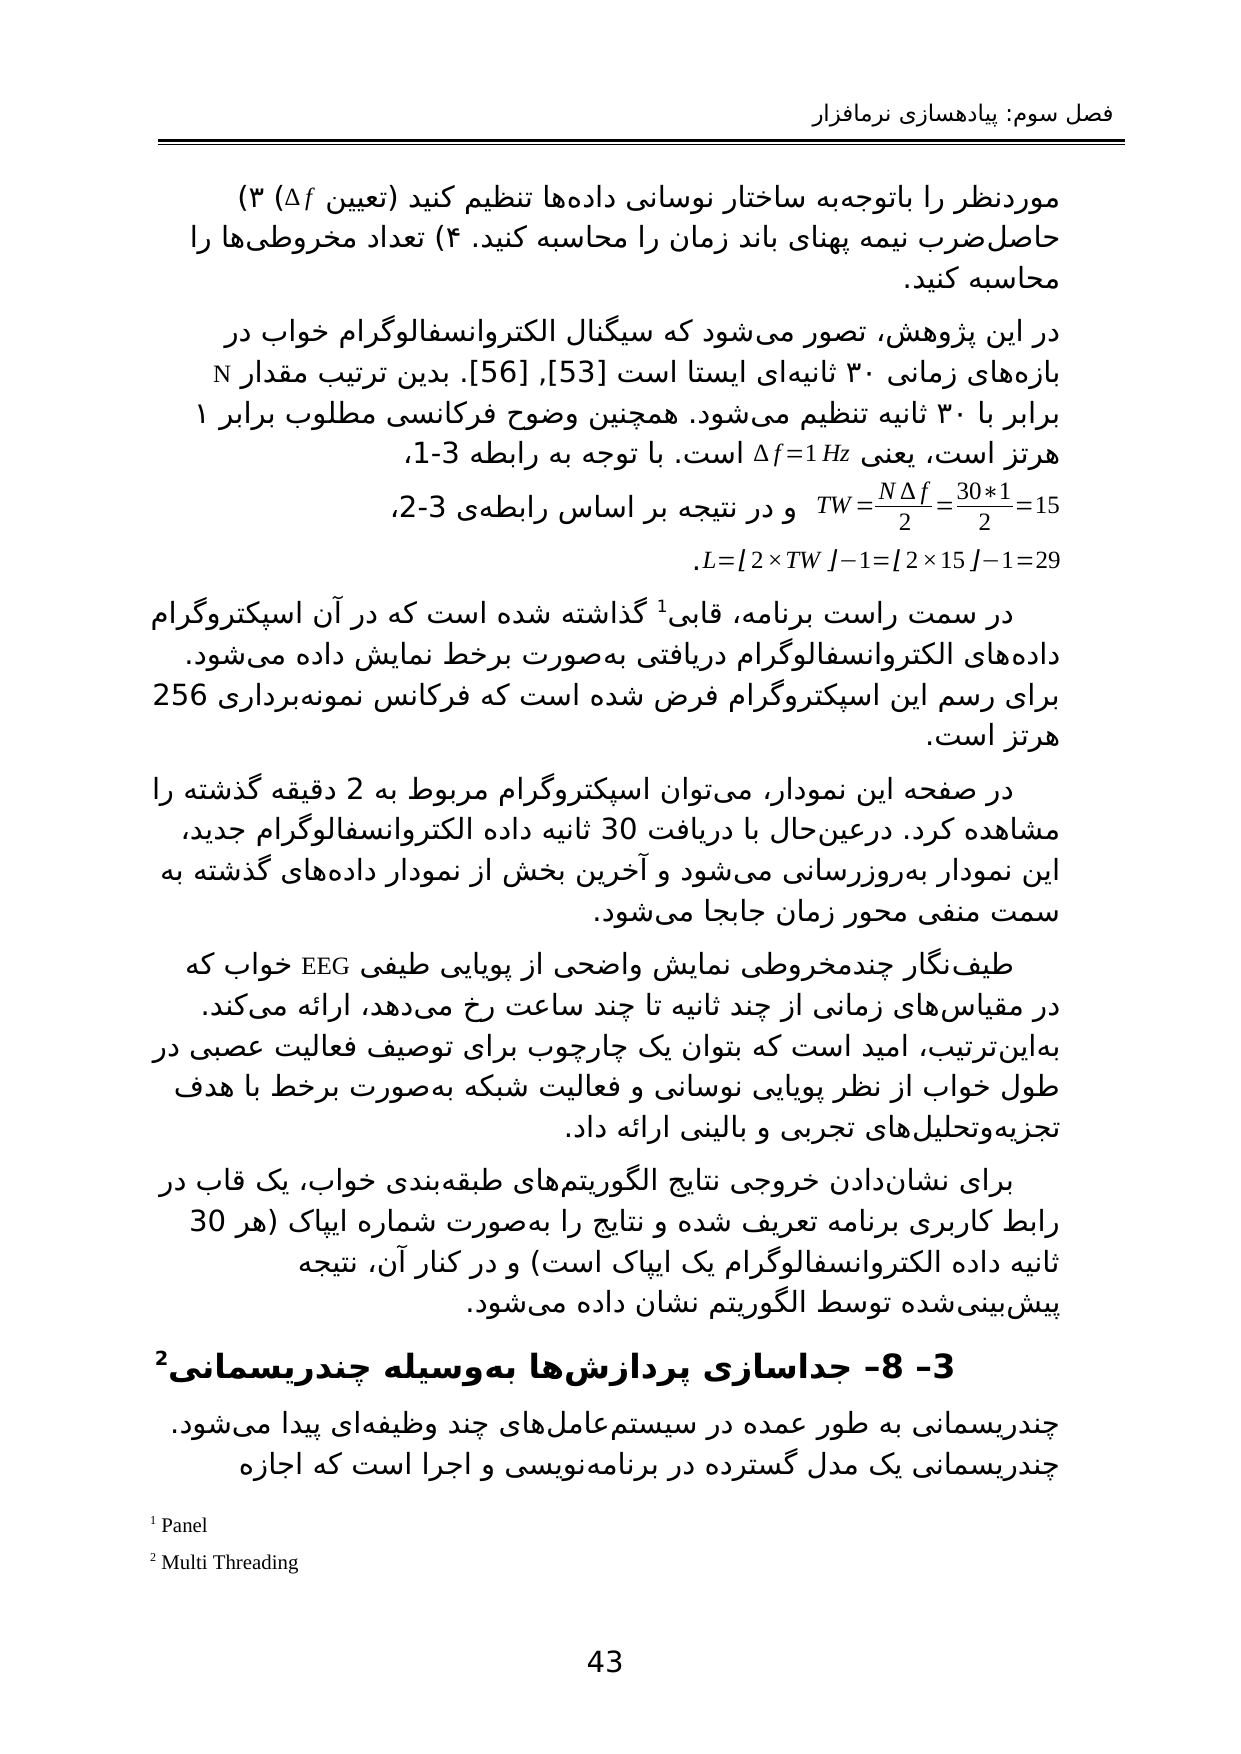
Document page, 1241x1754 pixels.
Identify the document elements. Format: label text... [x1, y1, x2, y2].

text در این پژوهش، تصور می‌شود که سیگنال الکتروانسفالوگرام خواب در بازه‌های زمانی ۳۰ ثانیه‌ای ایستا است [53], [56]. بدین ترتیب مقدار N برابر با ۳۰ ثانیه تنظیم می‌شود. همچنین وضوح فرکانسی مطلوب برابر ۱ هرتز است، یعنی است. با توجه به رابطه 3-1، و در نتیجه بر اساس رابطه‌ی 3-2، . [150, 315, 1060, 577]
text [150, 180, 1060, 295]
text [150, 1406, 1060, 1481]
text در صفحه این نمودار، می‌توان اسپکتروگرام مربوط به 2 دقیقه گذشته را مشاهده کرد. درعین‌حال با دریافت 30 ثانیه داده الکتروانسفالوگرام جدید، این نمودار به‌روزرسانی می‌شود و آخرین بخش از نمودار داده‌های گذشته به سمت منفی محور زمان جابجا می‌شود. [150, 772, 1060, 928]
subtitle جداسازی پردازش‌ها به‌وسیله چندریسمانی [150, 1347, 1000, 1386]
text در سمت راست برنامه، قابی گذاشته شده است که در آن اسپکتروگرام داده‌های الکتروانسفالوگرام دریافتی به‌صورت برخط نمایش داده می‌شود. برای رسم این اسپکتروگرام فرض شده است که فرکانس نمونه‌برداری 256 هرتز است. [150, 597, 1060, 753]
text طیف‌نگار چندمخروطی نمایش واضحی از پویایی طیفی EEG خواب که در مقیاس‌های زمانی از چند ثانیه تا چند ساعت رخ می‌دهد، ارائه می‌کند. به‌این‌ترتیب، امید است که بتوان یک چارچوب برای توصیف فعالیت عصبی در طول خواب از نظر پویایی نوسانی و فعالیت شبکه به‌صورت برخط با هدف تجزیه‌وتحلیل‌های تجربی و بالینی ارائه داد. [150, 947, 1060, 1144]
text برای نشان‌دادن خروجی نتایج الگوریتم‌های طبقه‌بندی خواب، یک قاب در رابط کاربری برنامه تعریف شده و نتایج را به‌صورت شماره ایپاک (هر 30 ثانیه داده الکتروانسفالوگرام یک ایپاک است) و در کنار آن، نتیجه پیش‌بینی‌شده توسط الگوریتم نشان داده می‌شود. [150, 1163, 1060, 1320]
